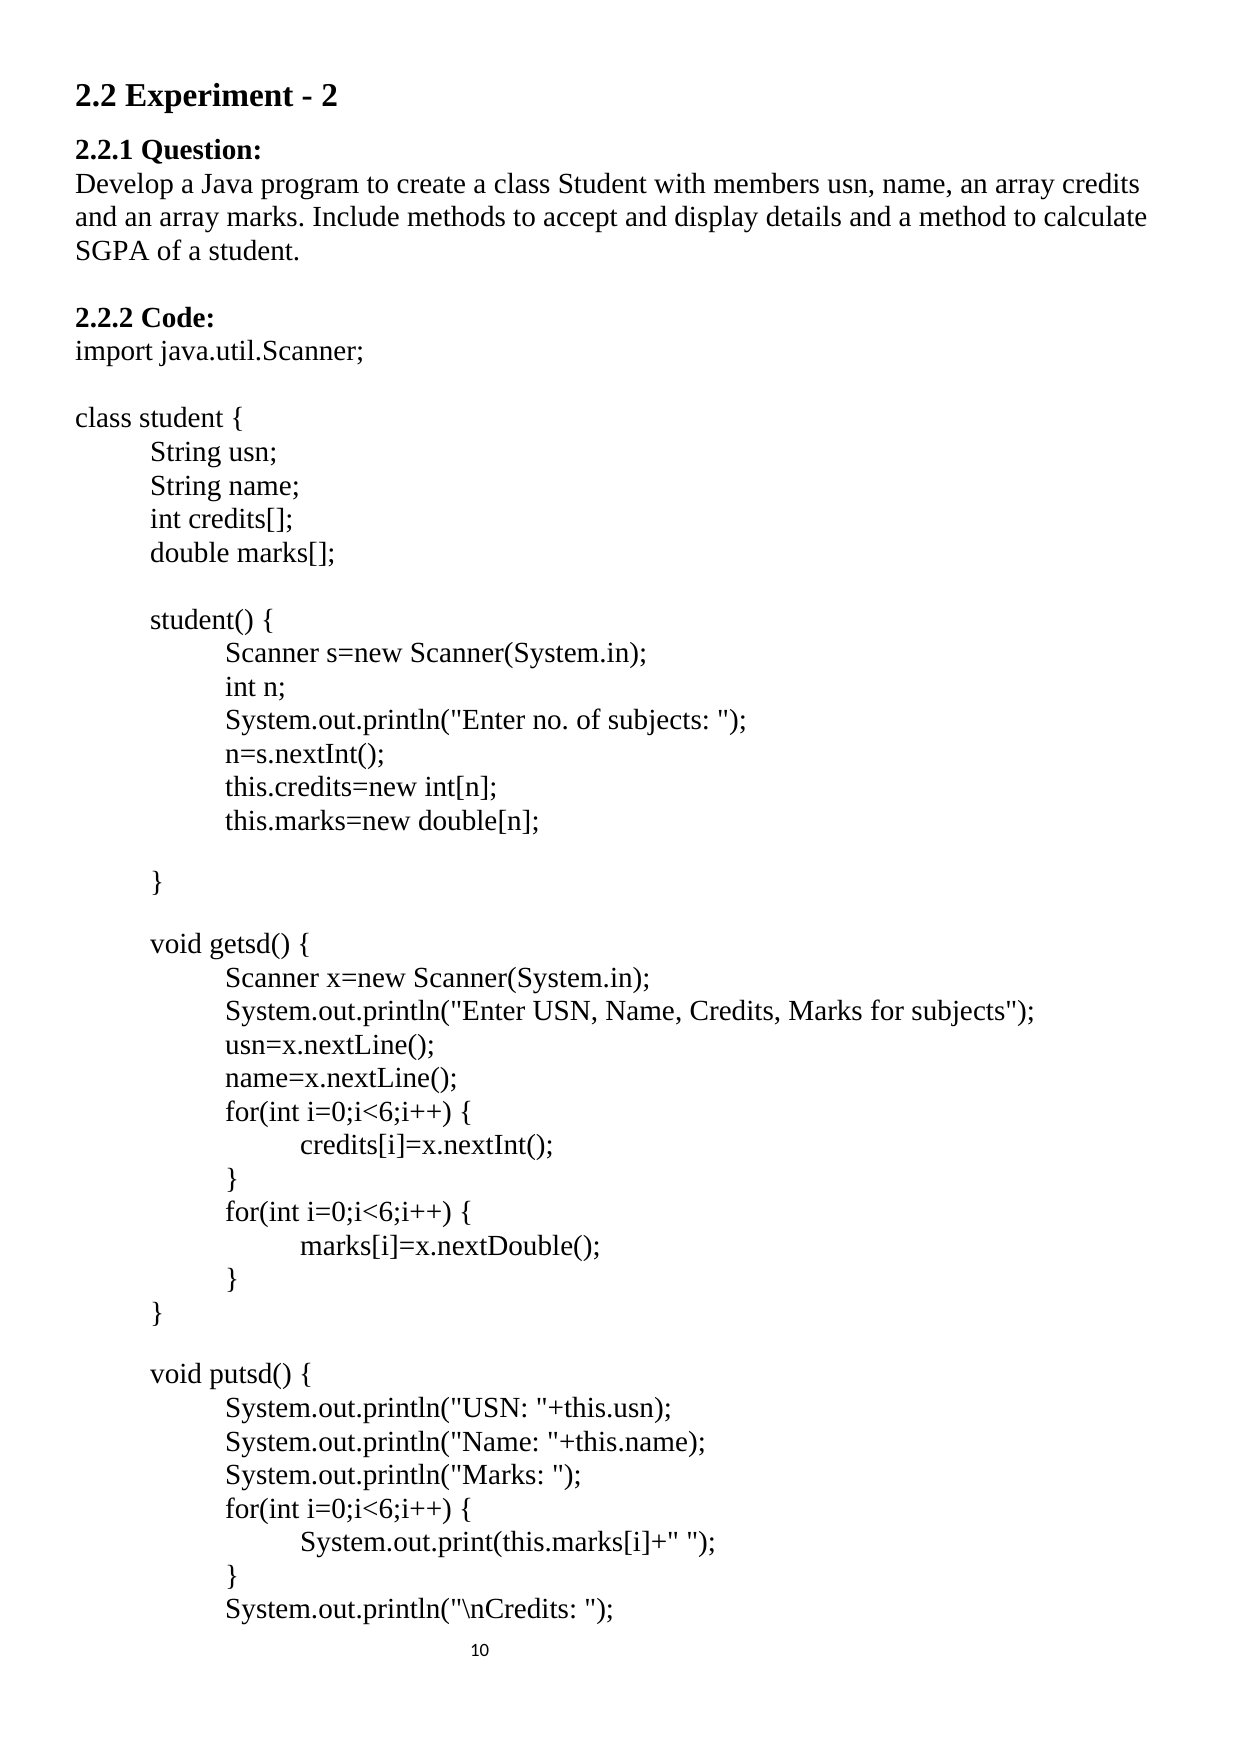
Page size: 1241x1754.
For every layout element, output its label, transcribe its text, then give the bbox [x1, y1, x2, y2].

list this.marks=new double[n]; [75, 803, 1165, 837]
list System.out.println("Marks: "); [75, 1457, 1165, 1491]
list System.out.println("Name: "+this.name); [75, 1424, 1165, 1457]
list Question: [75, 132, 1165, 166]
list String name; [75, 468, 1165, 501]
list } [75, 1161, 1165, 1194]
list System.out.println("Enter USN, Name, Credits, Marks for subjects"); [75, 993, 1165, 1027]
list String usn; [75, 434, 1165, 468]
list usn=x.nextLine(); [75, 1027, 1165, 1060]
list Scanner x=new Scanner(System.in); [75, 960, 1165, 993]
list System.out.print(this.marks[i]+" "); [75, 1524, 1165, 1558]
list import java.util.Scanner; [75, 333, 1165, 367]
list for(int i=0;i<6;i++) { [75, 1194, 1165, 1228]
list n=s.nextInt(); [75, 736, 1165, 769]
list for(int i=0;i<6;i++) { [75, 1094, 1165, 1127]
list Develop a Java program to create a class Student with members usn, name, an array credits and an array marks. Include methods to accept and display details and a method to calculate SGPA of a student. [75, 166, 1165, 266]
list for(int i=0;i<6;i++) { [75, 1491, 1165, 1524]
list Scanner s=new Scanner(System.in); [75, 635, 1165, 669]
list } [75, 1262, 1165, 1295]
list Experiment - 2 [75, 75, 1165, 113]
list int credits[]; [75, 501, 1165, 535]
list Code: [75, 300, 1165, 333]
list System.out.println("USN: "+this.usn); [75, 1390, 1165, 1424]
list } [75, 864, 1165, 898]
list double marks[]; [75, 535, 1165, 568]
list credits[i]=x.nextInt(); [75, 1127, 1165, 1161]
list student() { [75, 602, 1165, 635]
list System.out.println("Enter no. of subjects: "); [75, 702, 1165, 736]
list } [75, 1295, 1165, 1329]
list } [75, 1558, 1165, 1591]
list class student { [75, 401, 1165, 434]
list name=x.nextLine(); [75, 1060, 1165, 1094]
list int n; [75, 669, 1165, 702]
list void getsd() { [75, 926, 1165, 960]
list this.credits=new int[n]; [75, 769, 1165, 803]
list System.out.println("\nCredits: "); [75, 1591, 1165, 1625]
list marks[i]=x.nextDouble(); [75, 1228, 1165, 1262]
list void putsd() { [75, 1357, 1165, 1390]
